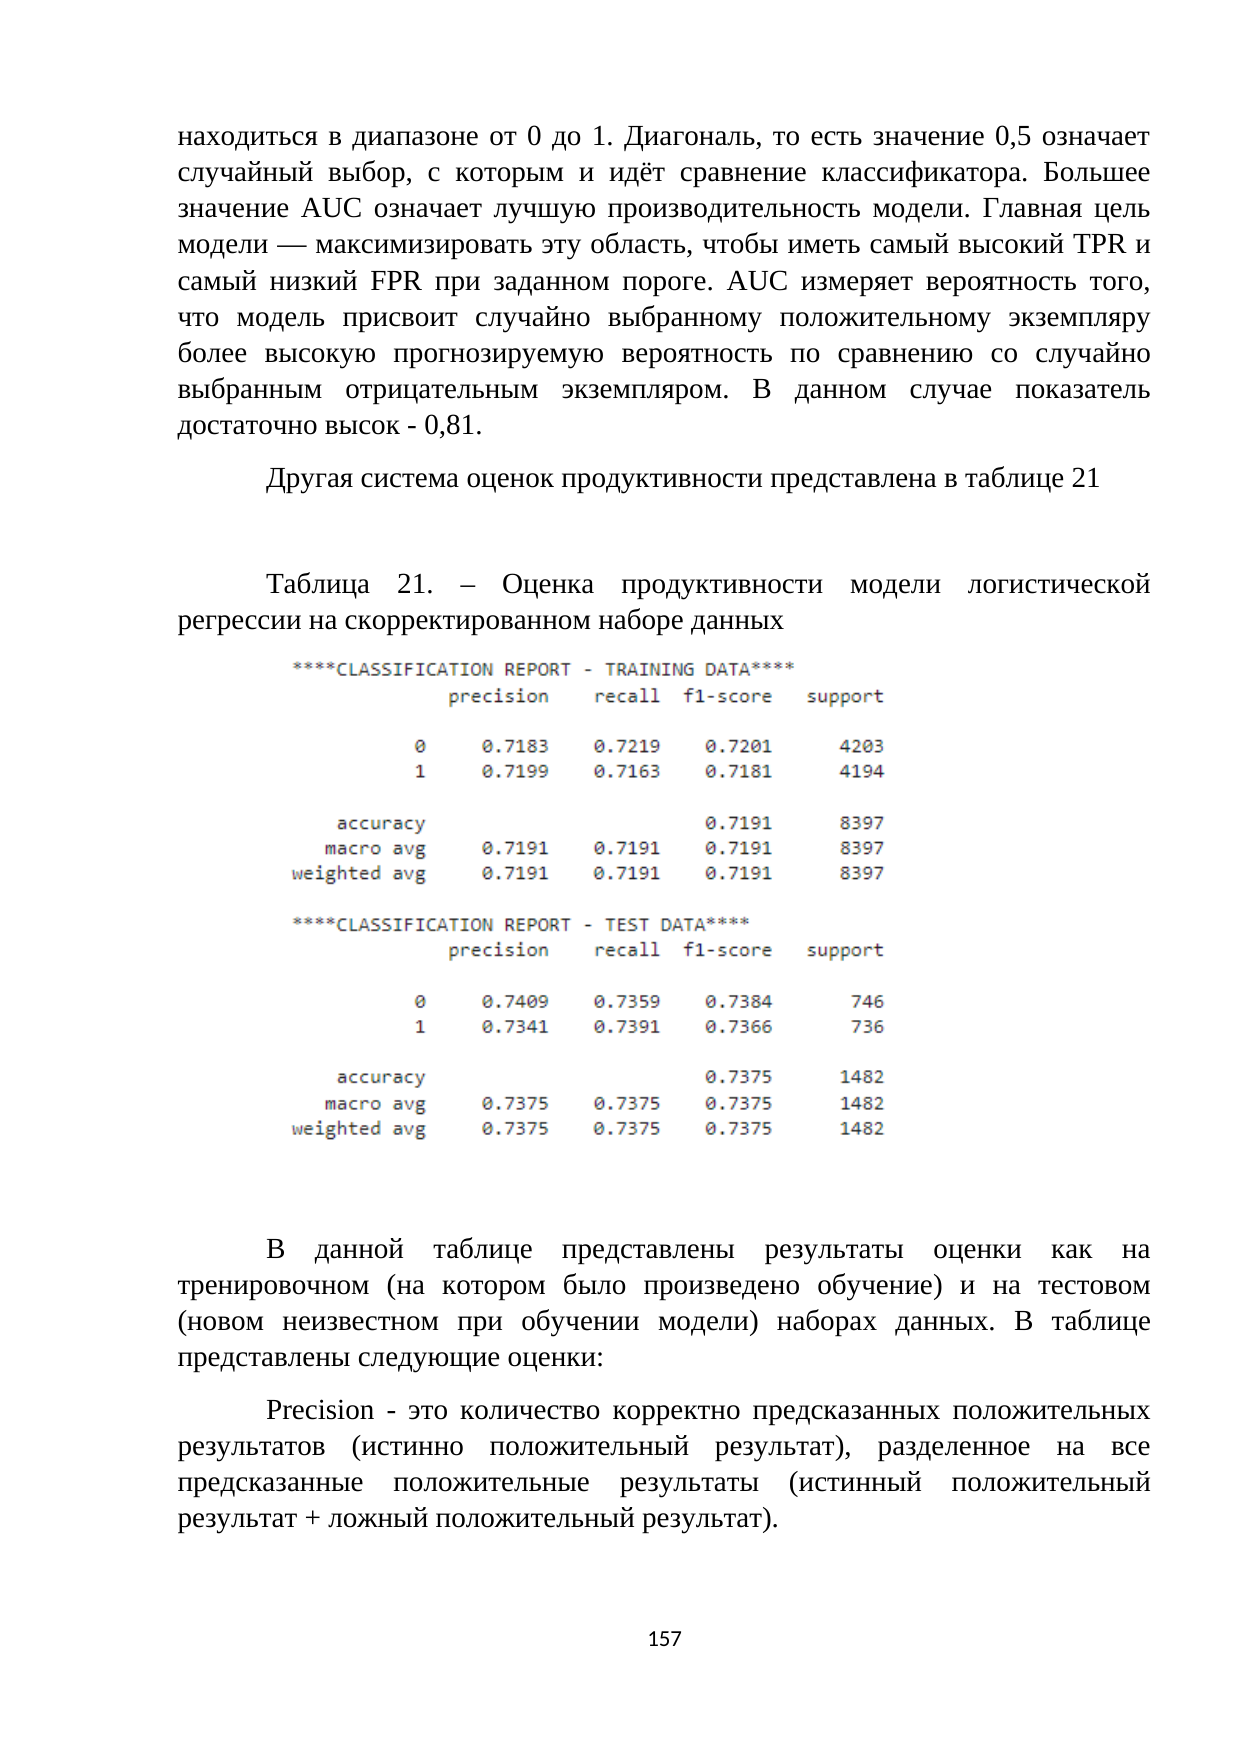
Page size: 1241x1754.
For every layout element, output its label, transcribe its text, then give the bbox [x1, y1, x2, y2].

text Precision - это количество корректно предсказанных положительных результатов (истинно положительный результат), разделенное на все предсказанные положительные результаты (истинный положительный результат + ложный положительный результат). [177, 1392, 1152, 1534]
text Таблица 21. – Оценка продуктивности модели логистической регрессии на скорректированном наборе данных [177, 566, 1152, 635]
text В данной таблице представлены результаты оценки как на тренировочном (на котором было произведено обучение) и на тестовом (новом неизвестном при обучении модели) наборах данных. В таблице представлены следующие оценки: [177, 1231, 1152, 1373]
picture [265, 654, 916, 1160]
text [177, 118, 1152, 441]
text Другая система оценок продуктивности представлена в таблице 21 [177, 460, 1152, 494]
